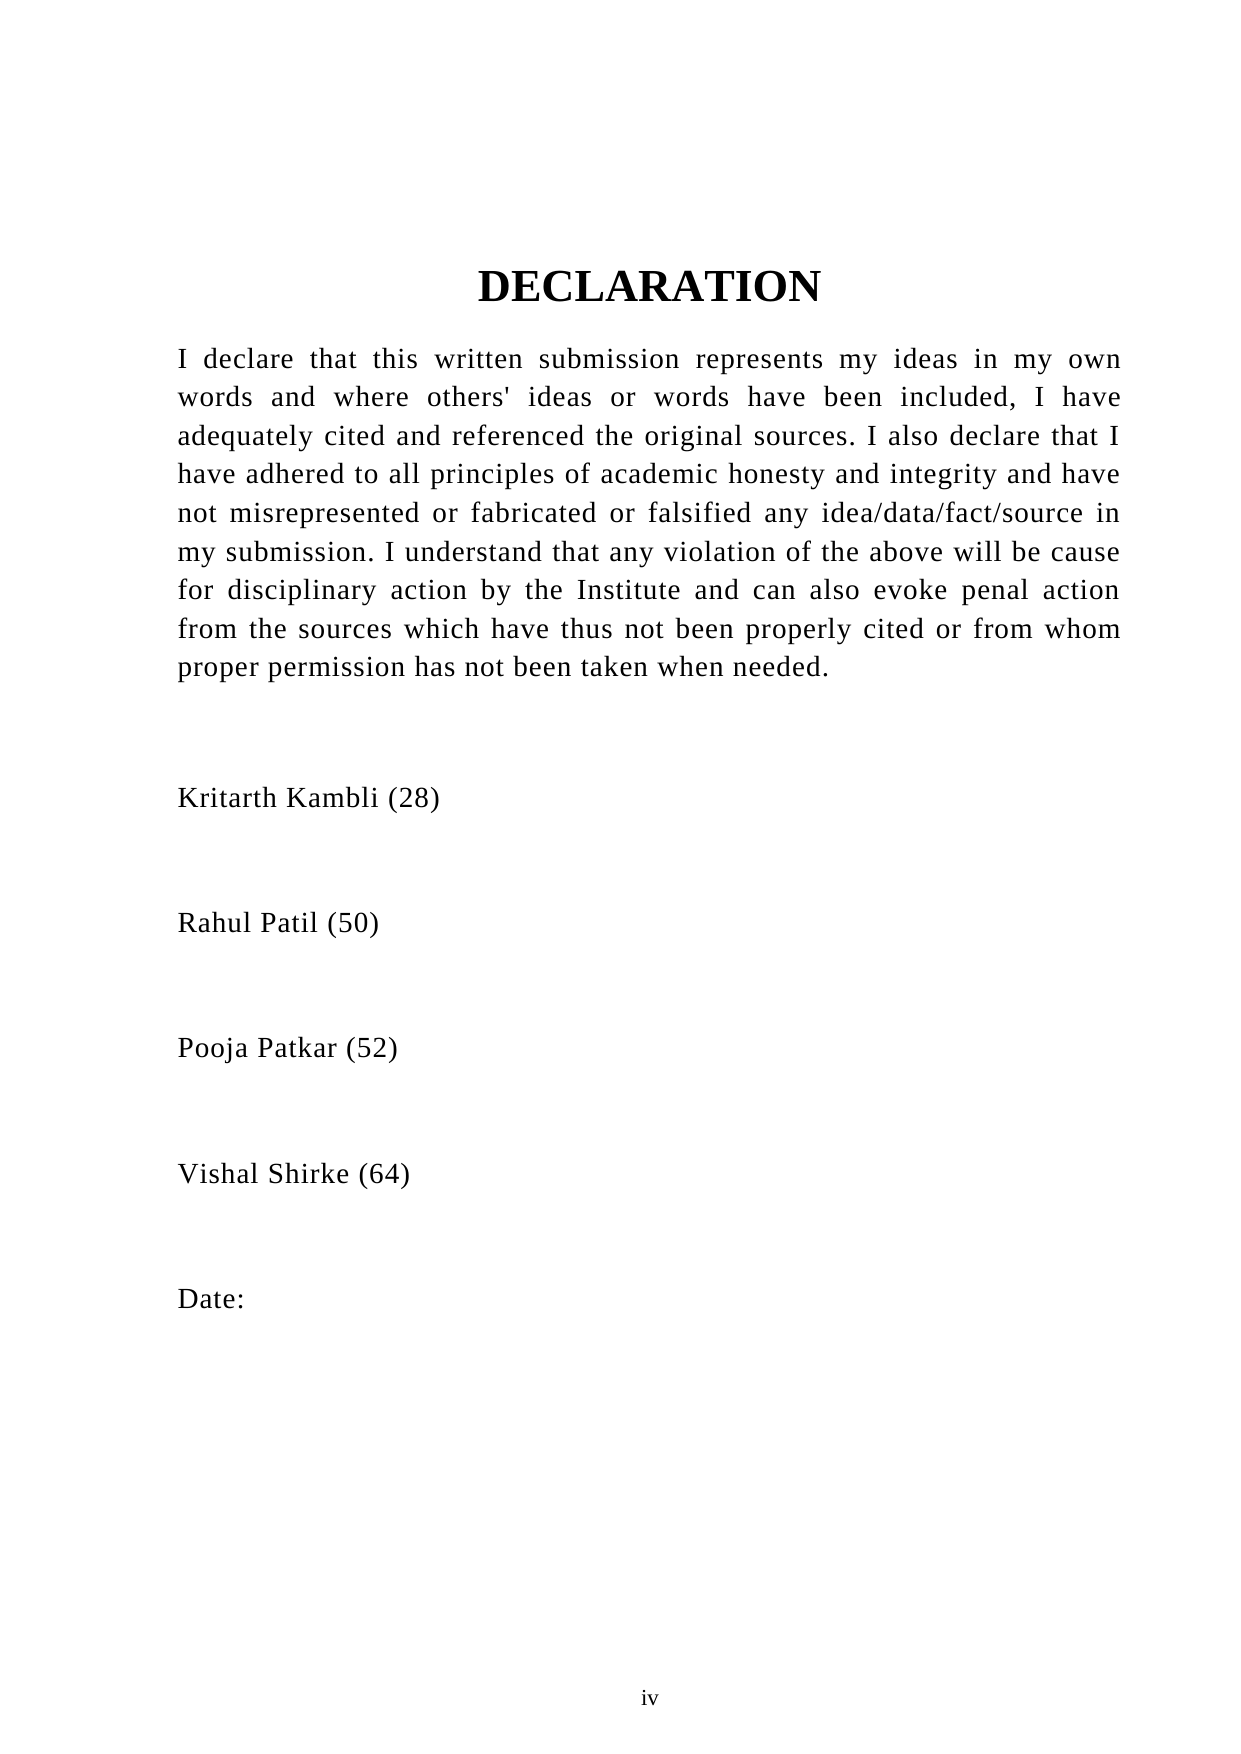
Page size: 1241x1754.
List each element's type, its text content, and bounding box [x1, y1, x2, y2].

text Pooja Patkar (52) [177, 1031, 1122, 1064]
text Kritarth Kambli (28) [177, 780, 1122, 813]
text Date: [177, 1281, 1122, 1315]
text Vishal Shirke (64) [177, 1156, 1122, 1189]
text DECLARATION [177, 259, 1122, 312]
text Rahul Patil (50) [177, 905, 1122, 939]
text I declare that this written submission represents my ideas in my own words and where others' ideas or words have been included, I have adequately cited and referenced the original sources. I also declare that I have adhered to all principles of academic honesty and integrity and have not misrepresented or fabricated or falsified any idea/data/fact/source in my submission. I understand that any violation of the above will be cause for disciplinary action by the Institute and can also evoke penal action from the sources which have thus not been properly cited or from whom proper permission has not been taken when needed. [177, 341, 1122, 683]
